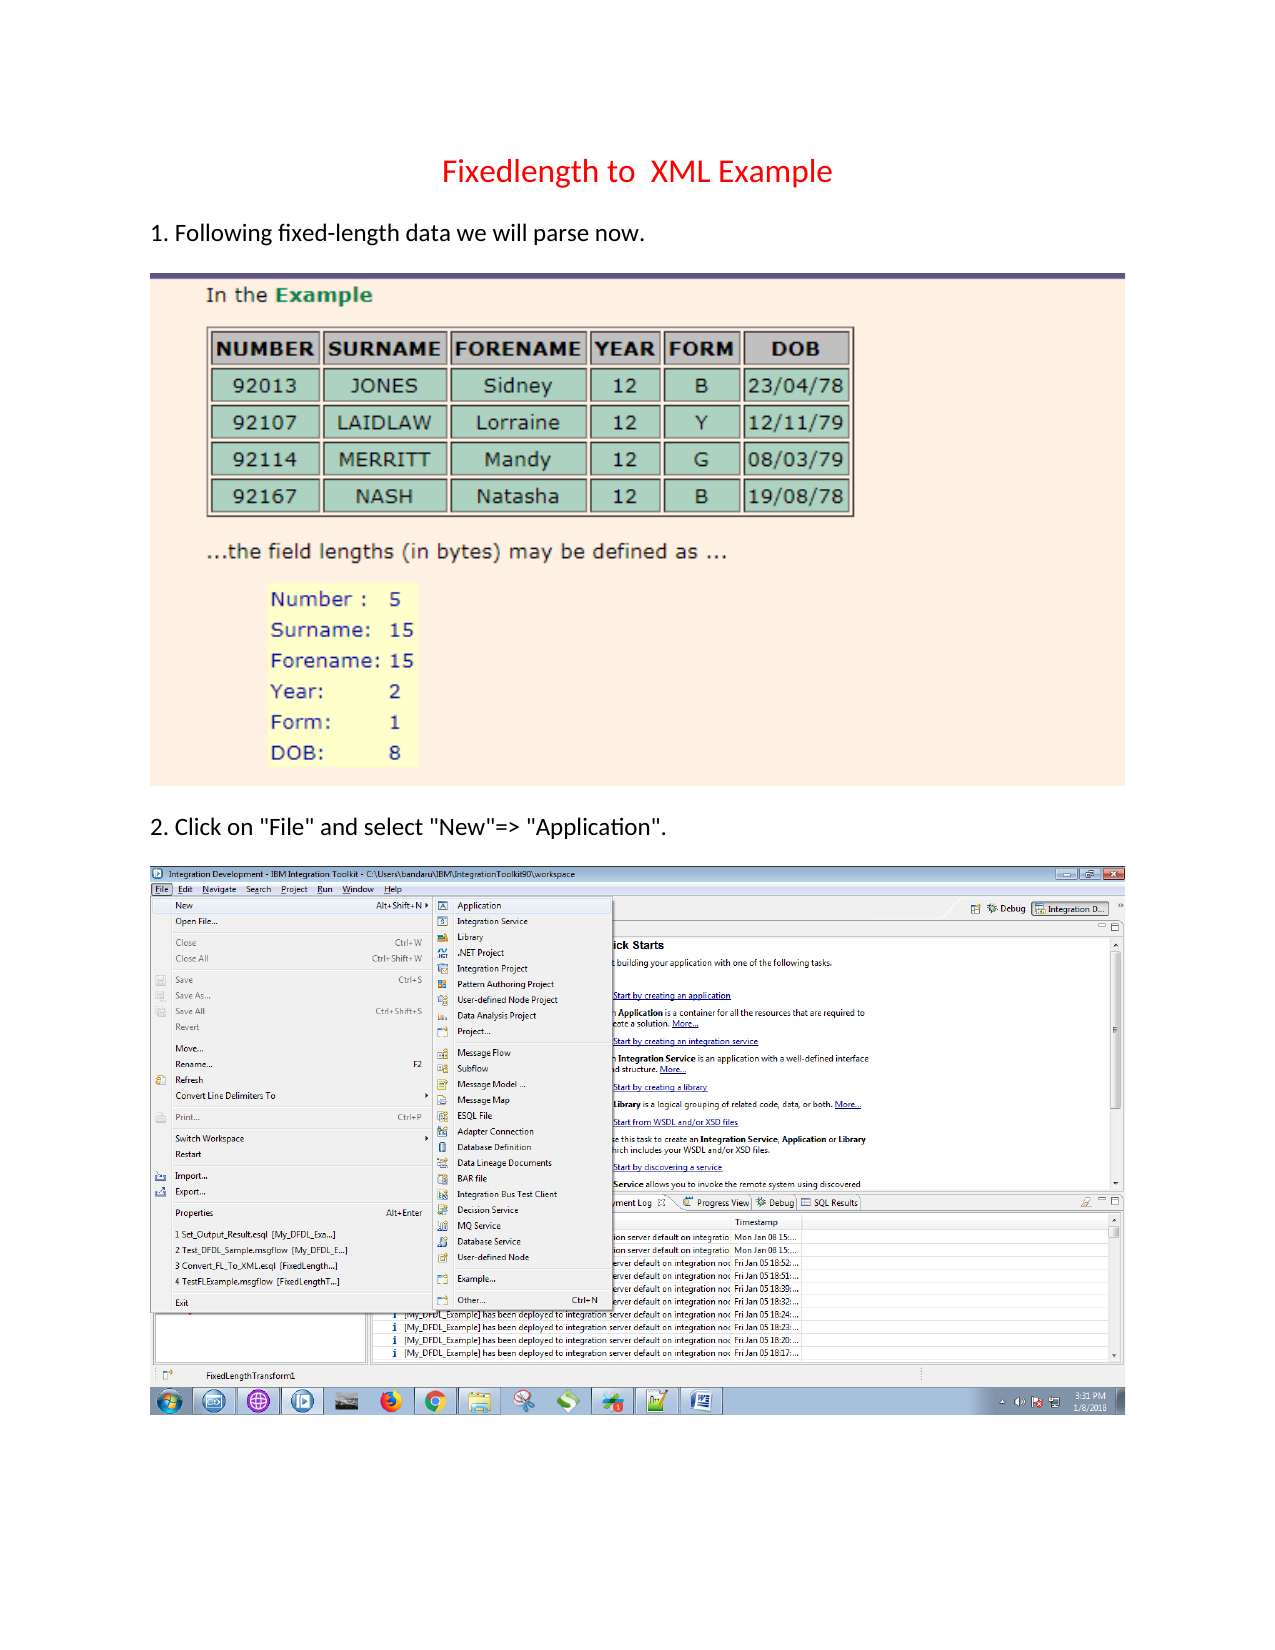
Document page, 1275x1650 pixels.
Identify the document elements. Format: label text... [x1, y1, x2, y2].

picture [150, 866, 1125, 1415]
text 2. Click on "File" and select "New"=> "Application". [150, 811, 1125, 841]
text 1. Following fixed-length data we will parse now. [150, 218, 1125, 248]
text Fixedlength to XML Example [150, 150, 1125, 191]
picture [150, 273, 1125, 786]
